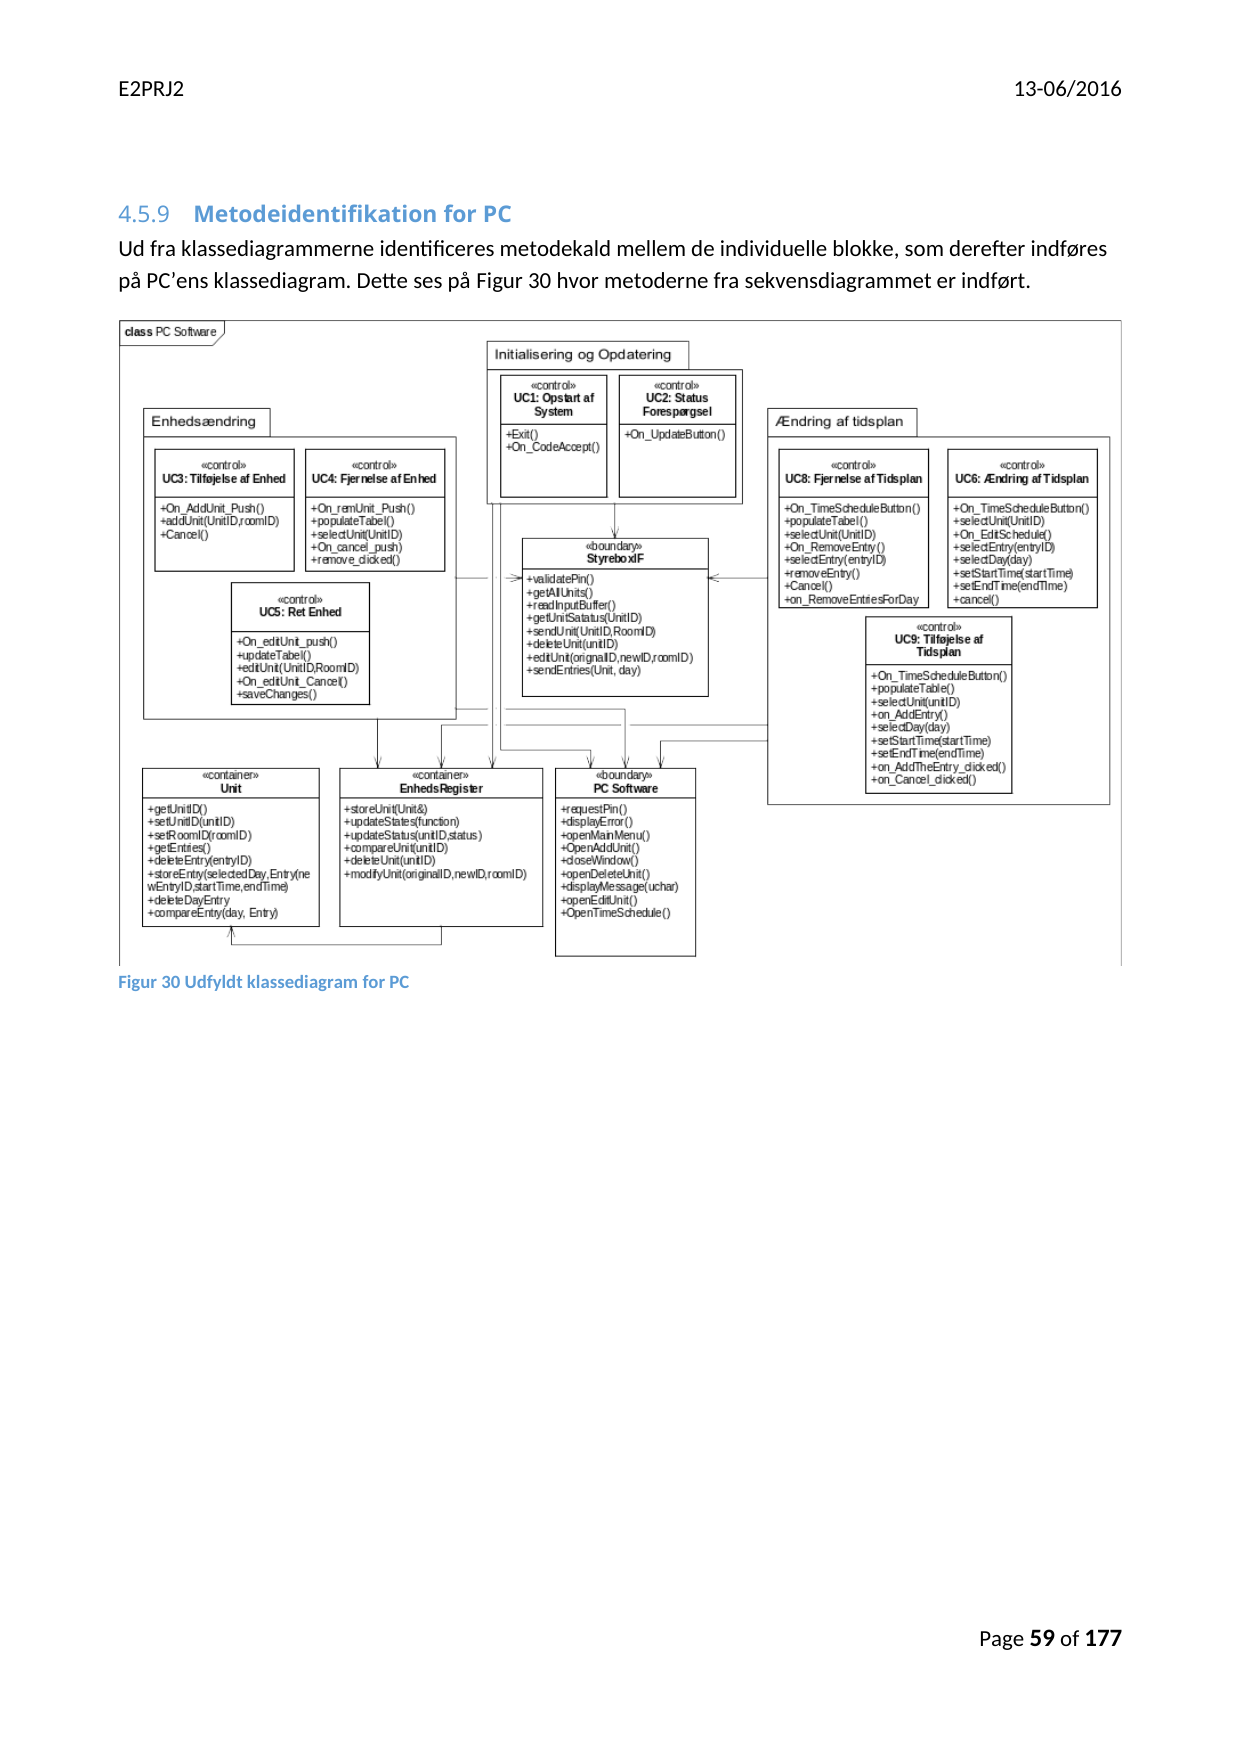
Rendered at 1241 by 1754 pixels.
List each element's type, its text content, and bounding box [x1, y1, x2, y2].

text Figur 30 Udfyldt klassediagram for PC [118, 970, 1122, 993]
subtitle Metodeidentifikation for PC [118, 198, 1122, 229]
text Ud fra klassediagrammerne identificeres metodekald mellem de individuelle blokke, som derefter indføres på PC’ens klassediagram. Dette ses på Figur 30 hvor metoderne fra sekvensdiagrammet er indført. [118, 234, 1122, 294]
